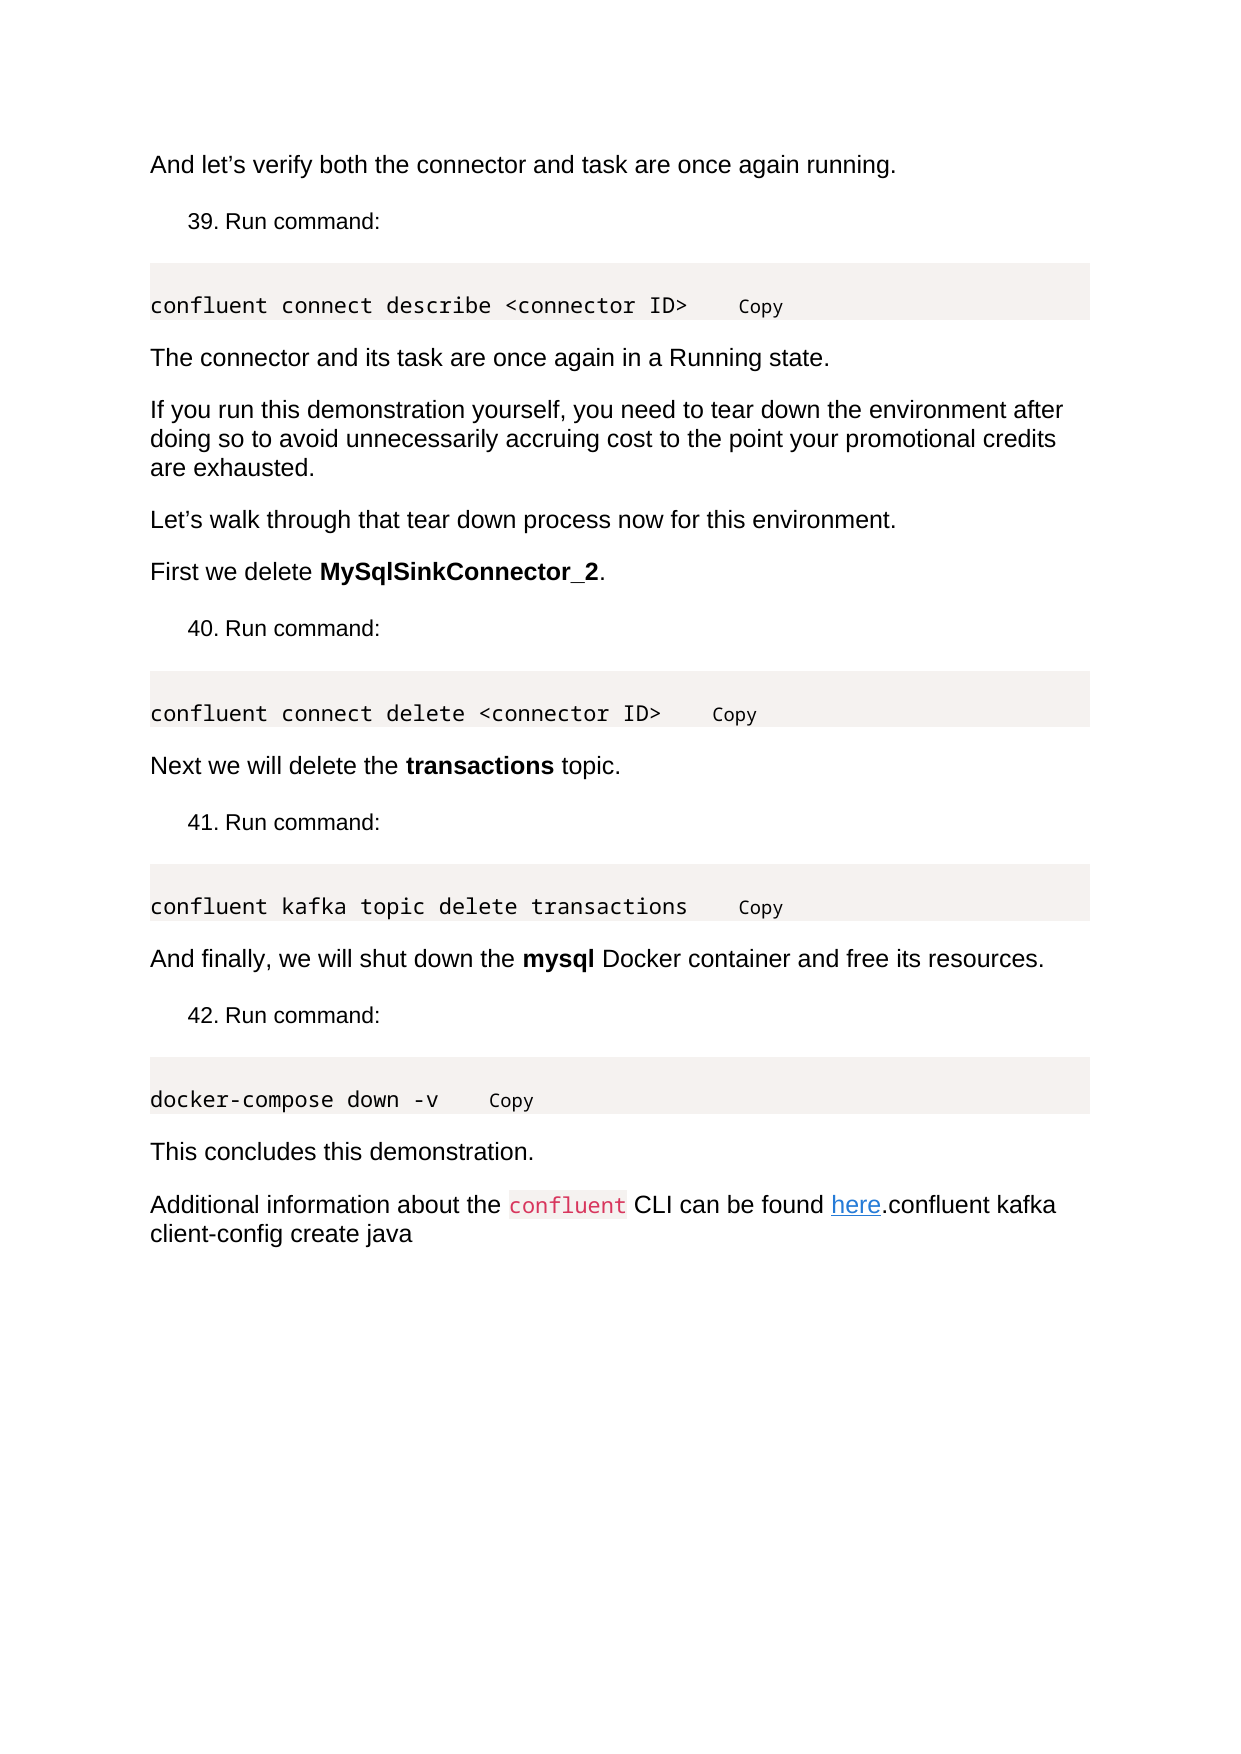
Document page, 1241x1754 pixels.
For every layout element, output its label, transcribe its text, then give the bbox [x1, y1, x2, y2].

list Run command: [187, 809, 1090, 835]
text confluent kafka topic delete transactionsCopy [150, 864, 1090, 921]
text This concludes this demonstration. [150, 1137, 1090, 1166]
text Let’s walk through that tear down process now for this environment. [150, 505, 1090, 534]
text confluent connect delete <connector ID>Copy [150, 671, 1090, 727]
text Additional information about the confluent CLI can be found here.confluent kafka client-config create java [150, 1189, 1090, 1248]
text And let’s verify both the connector and task are once again running. [150, 150, 1090, 179]
text First we delete MySqlSinkConnector_2. [150, 557, 1090, 586]
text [150, 263, 1090, 320]
text The connector and its task are once again in a Running state. [150, 343, 1090, 372]
list Run command: [187, 208, 1090, 234]
text Next we will delete the transactions topic. [150, 751, 1090, 779]
list Run command: [187, 615, 1090, 642]
text docker-compose down -vCopy [150, 1057, 1090, 1114]
text And finally, we will shut down the mysql Docker container and free its resources. [150, 944, 1090, 973]
list Run command: [187, 1002, 1090, 1028]
text If you run this demonstration yourself, you need to tear down the environment after doing so to avoid unnecessarily accruing cost to the point your promotional credits are exhausted. [150, 396, 1090, 482]
